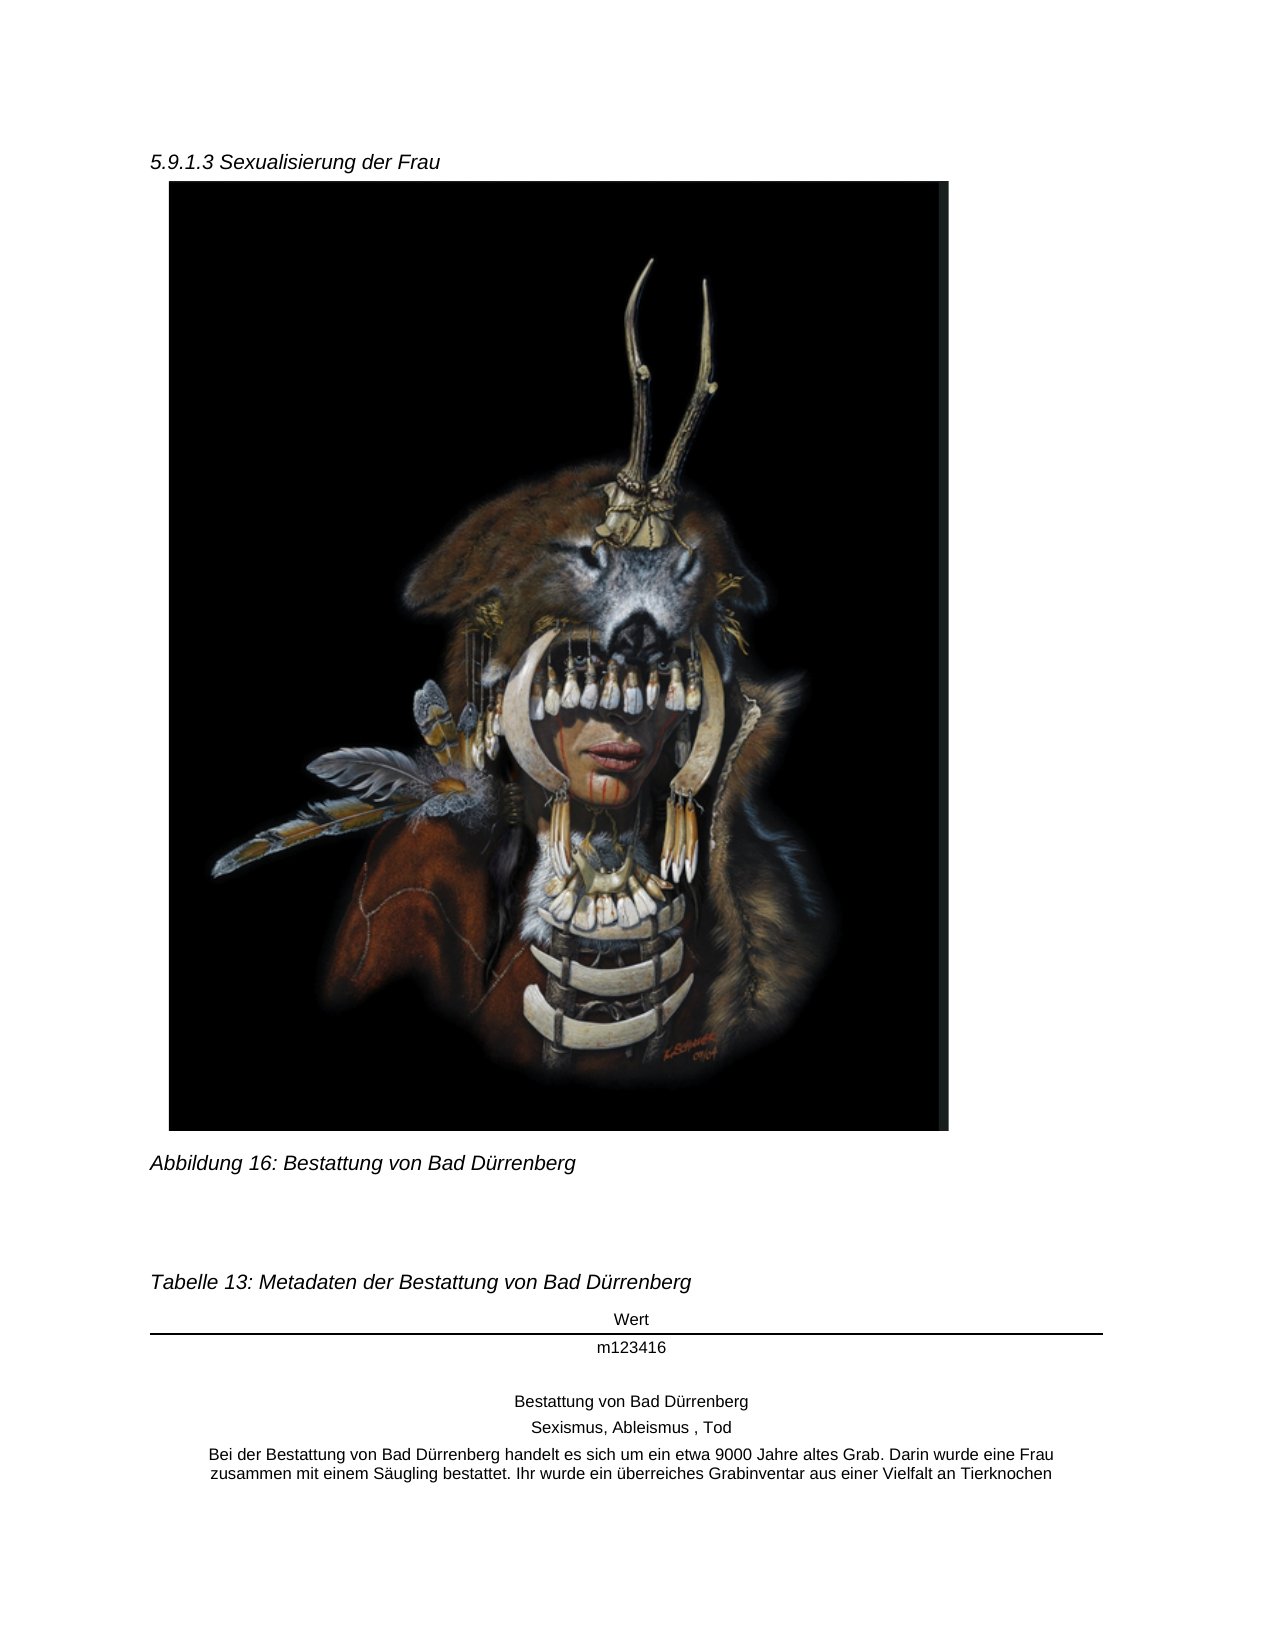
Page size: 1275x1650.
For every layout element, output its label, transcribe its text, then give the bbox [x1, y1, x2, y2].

picture [168, 181, 949, 1131]
subtitle 5.9.1.3 Sexualisierung der Frau [150, 150, 1125, 174]
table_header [139, 1249, 1114, 1483]
table_header Abbildung 16: Bestattung von Bad Dürrenberg [139, 178, 1114, 1188]
